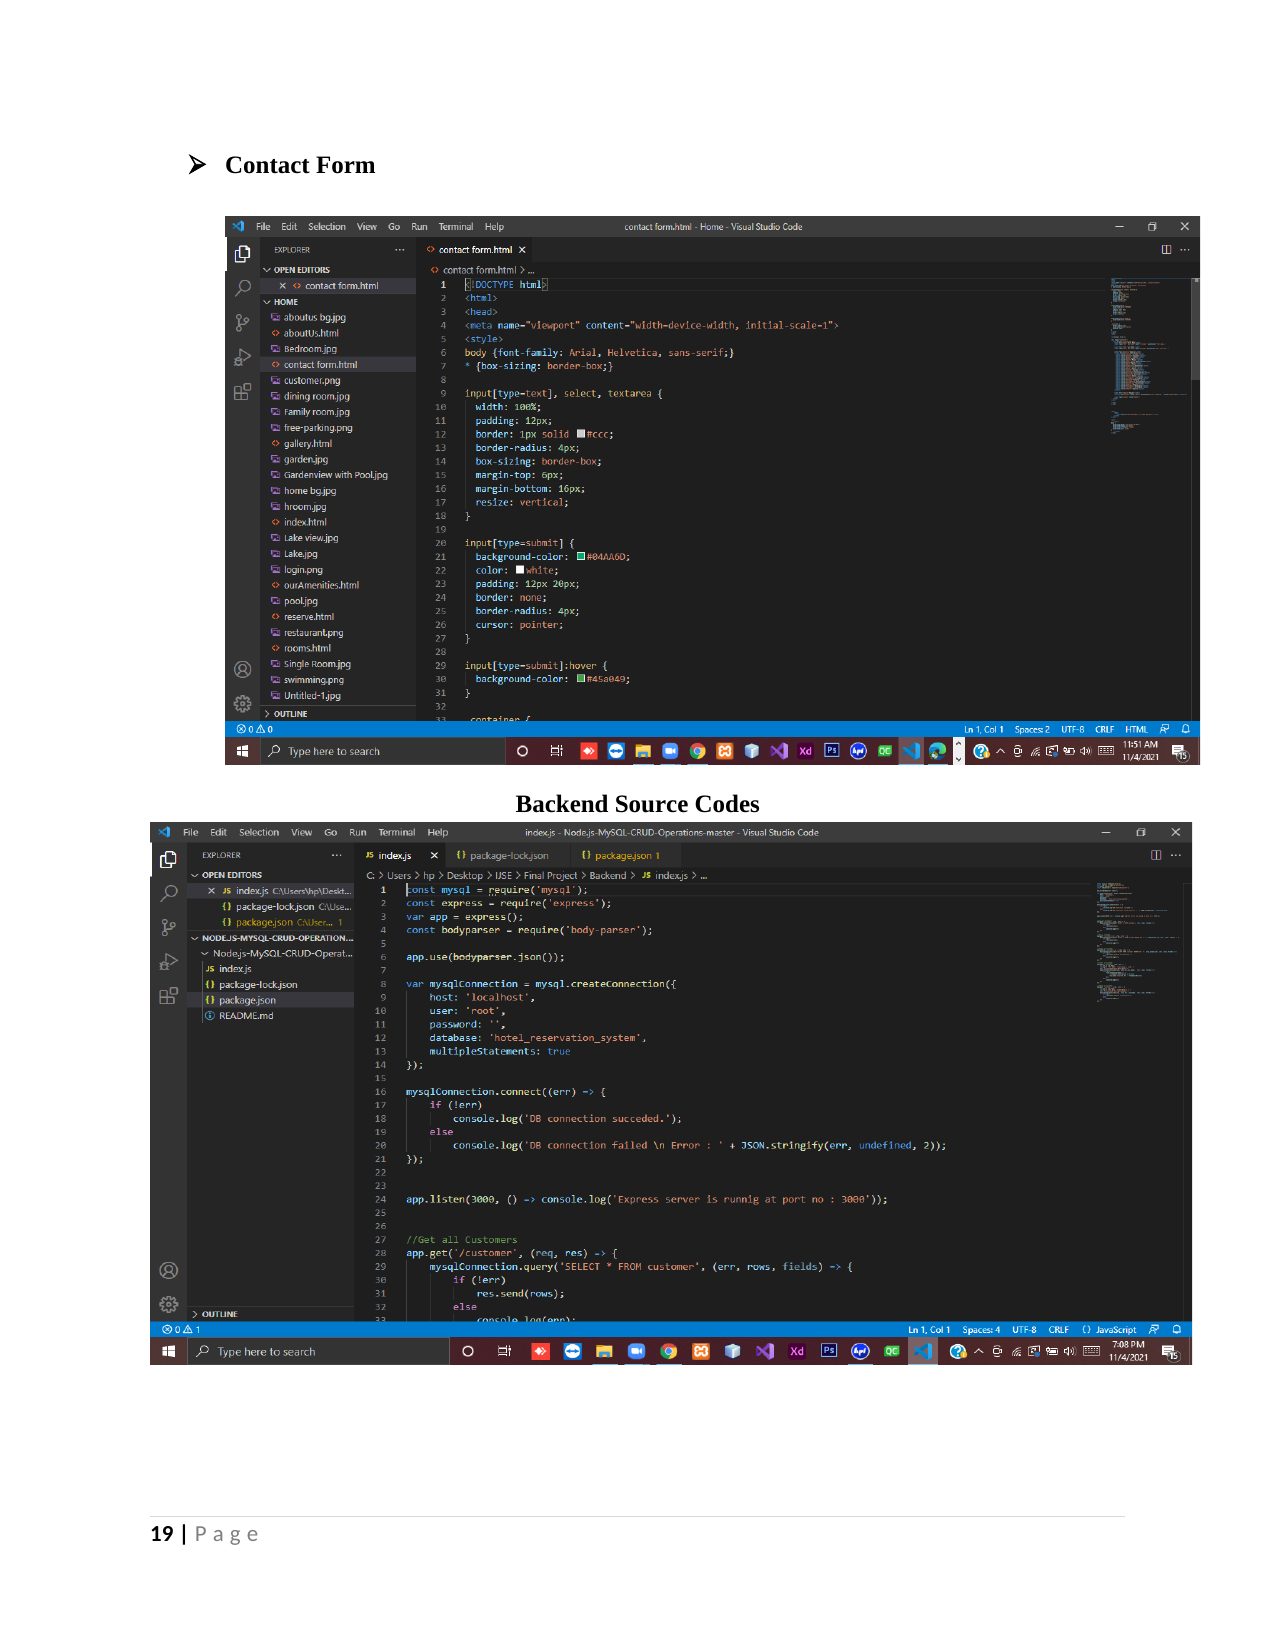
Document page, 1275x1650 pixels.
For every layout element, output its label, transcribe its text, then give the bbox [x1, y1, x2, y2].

picture [225, 216, 1200, 765]
list Contact Form [187, 150, 1125, 179]
text Backend Source Codes [150, 789, 1125, 822]
picture [150, 822, 1193, 1365]
